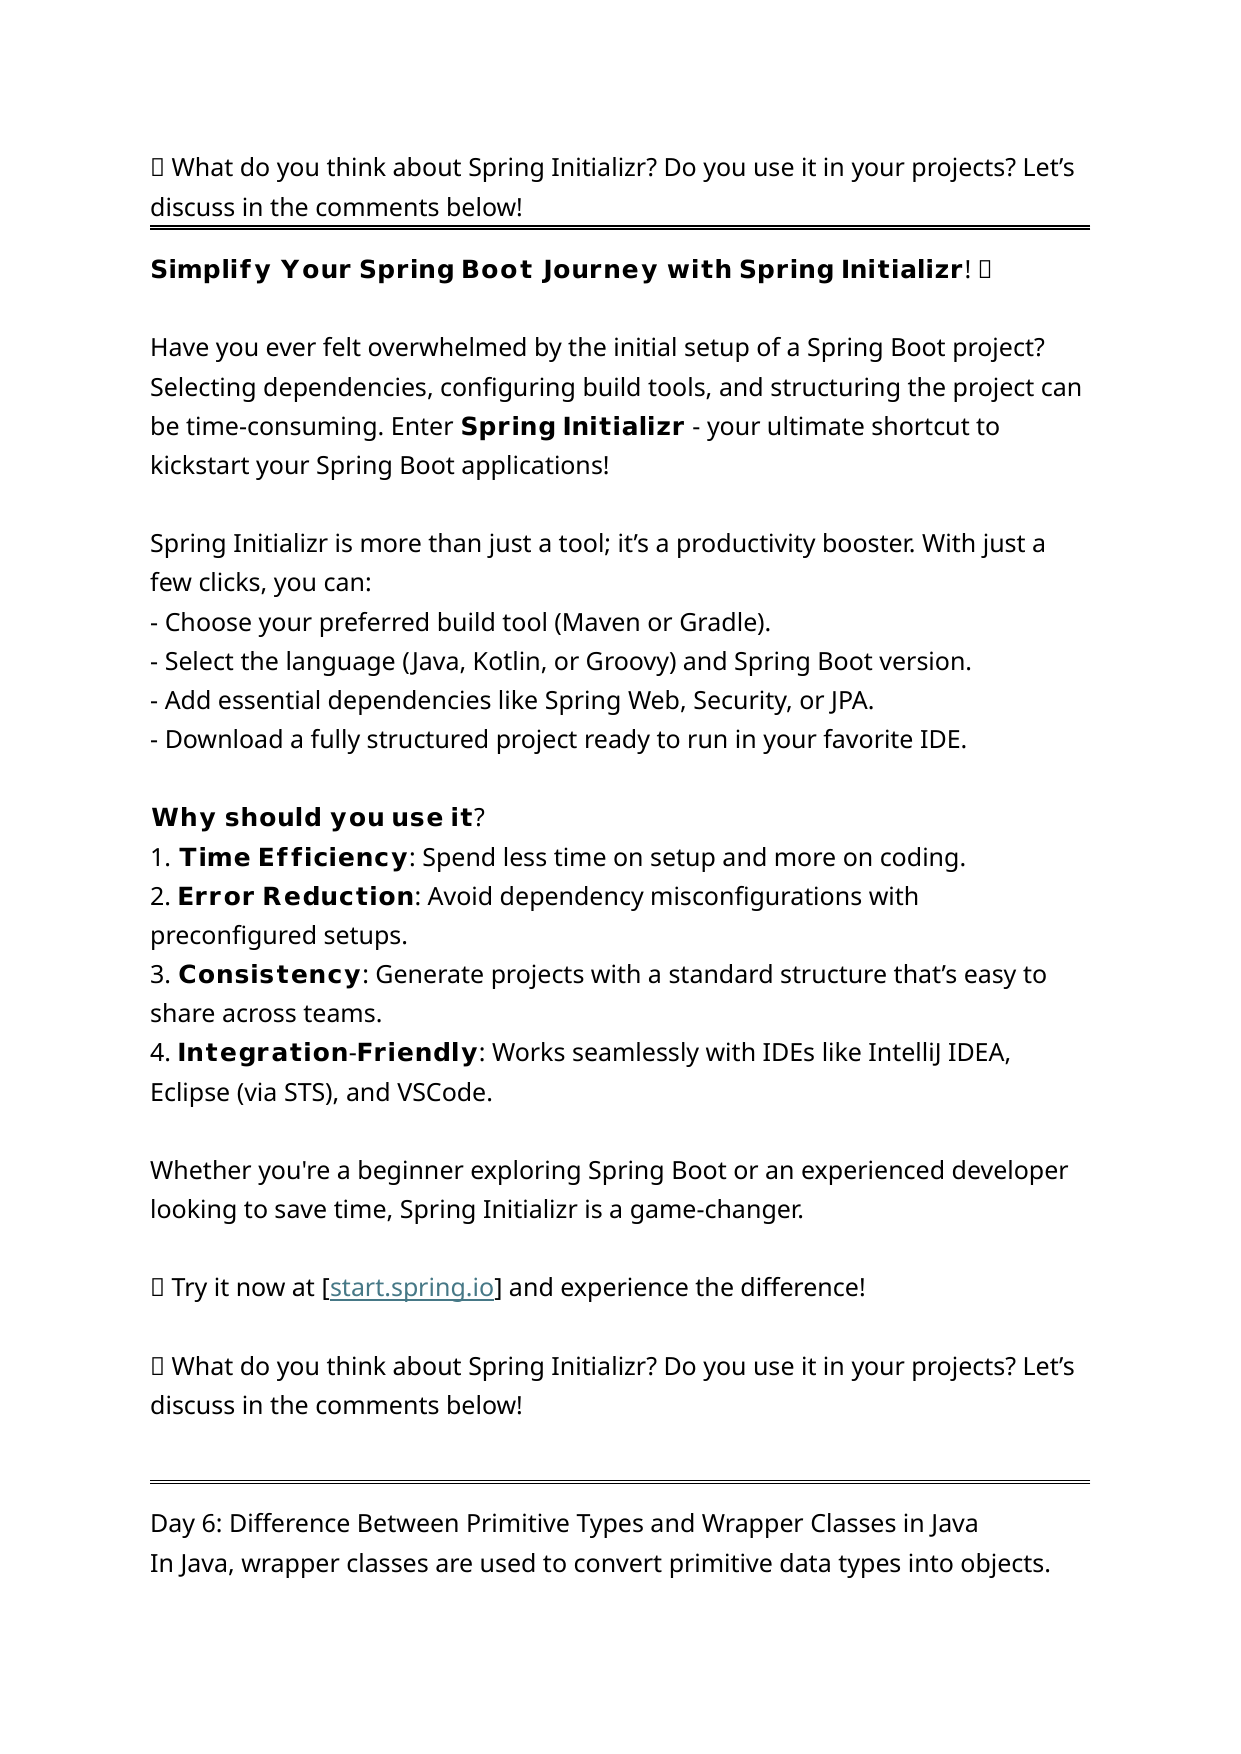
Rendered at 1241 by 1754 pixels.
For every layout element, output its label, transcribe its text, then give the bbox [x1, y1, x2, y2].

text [150, 1506, 1090, 1579]
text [150, 150, 1090, 225]
